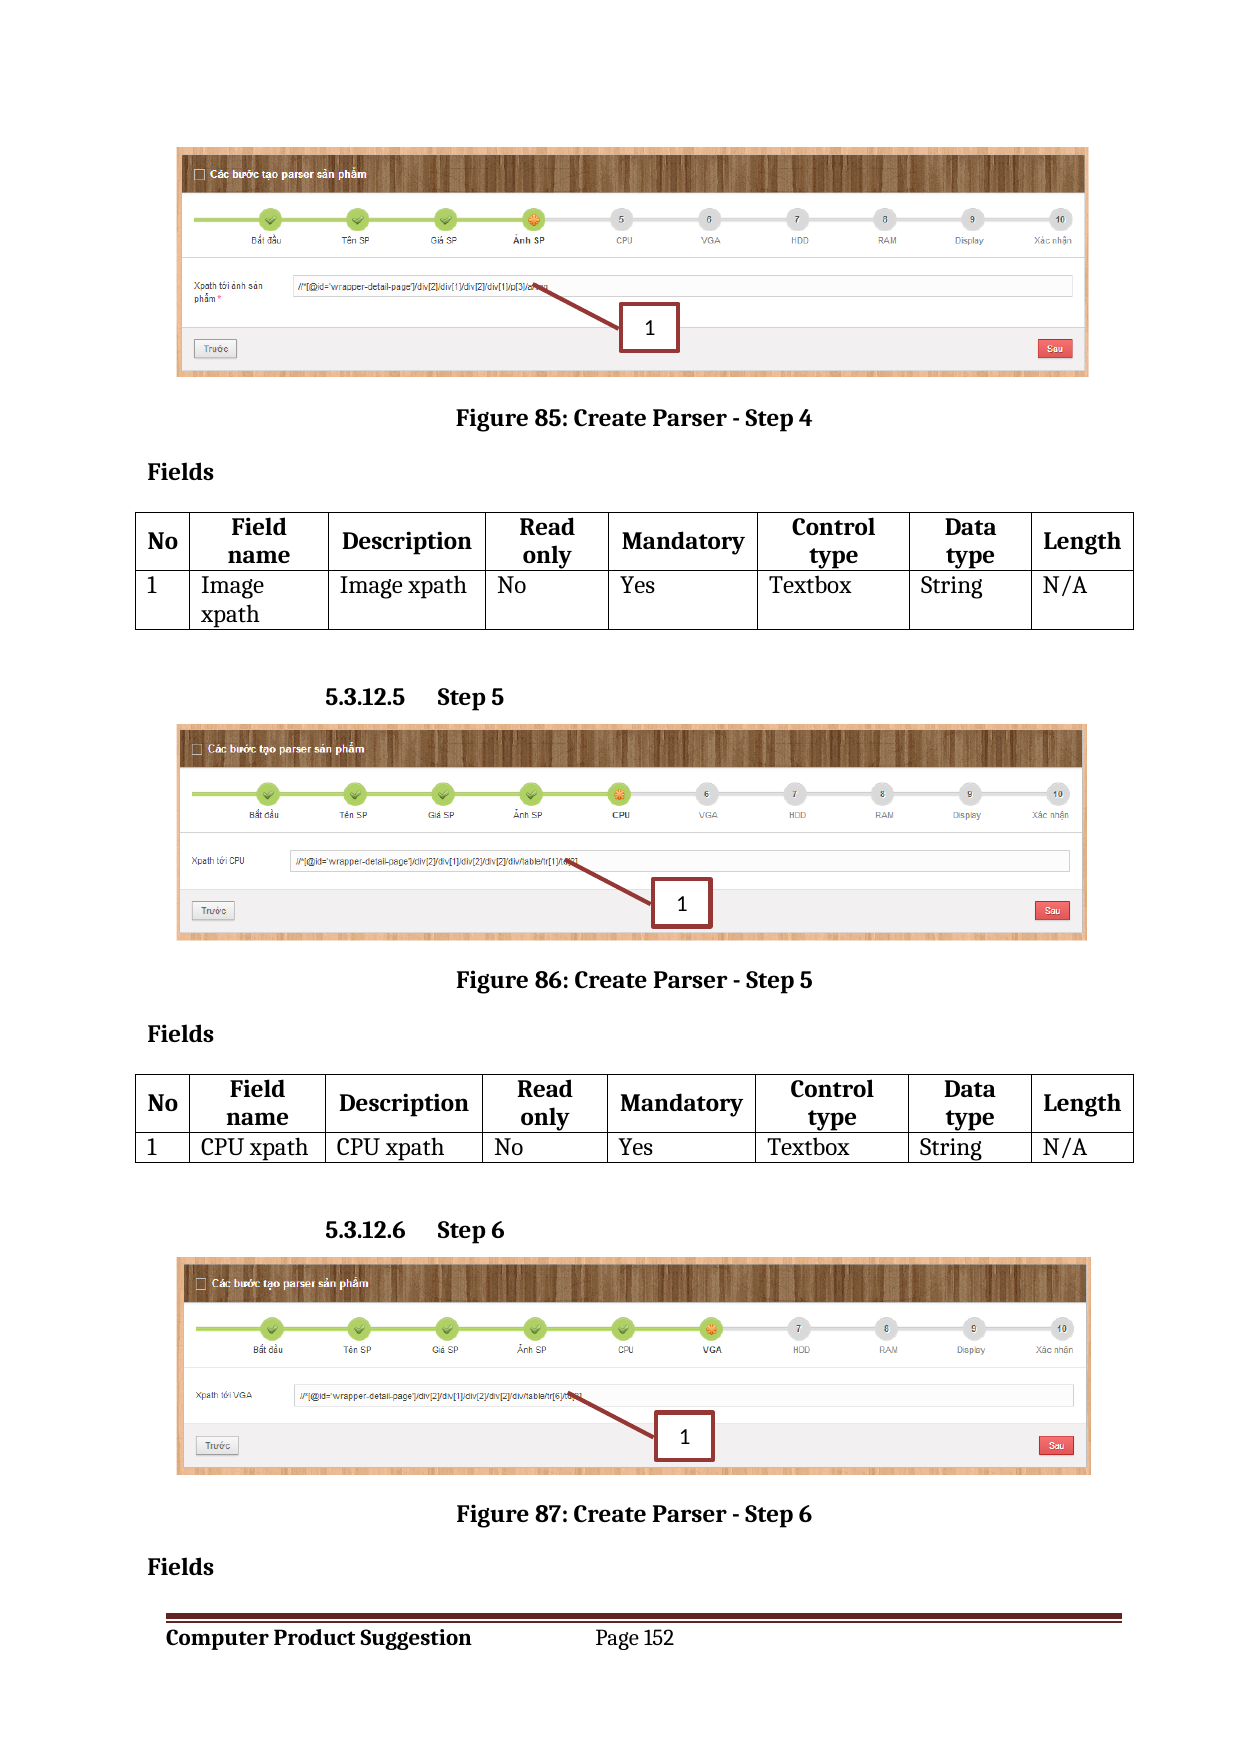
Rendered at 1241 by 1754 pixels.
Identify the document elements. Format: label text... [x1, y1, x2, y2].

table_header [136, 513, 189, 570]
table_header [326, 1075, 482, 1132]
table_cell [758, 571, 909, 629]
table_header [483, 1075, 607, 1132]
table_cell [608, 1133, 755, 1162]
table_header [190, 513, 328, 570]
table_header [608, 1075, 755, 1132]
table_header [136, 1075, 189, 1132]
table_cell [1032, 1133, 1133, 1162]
picture [176, 724, 1093, 941]
text Figure 86: Create Parser - Step 5 [147, 966, 1122, 994]
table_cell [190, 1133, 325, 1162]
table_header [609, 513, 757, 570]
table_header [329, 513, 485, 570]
subtitle Step 6 [325, 1216, 1122, 1244]
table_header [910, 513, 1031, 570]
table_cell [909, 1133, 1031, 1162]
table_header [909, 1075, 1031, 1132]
picture [176, 1257, 1093, 1475]
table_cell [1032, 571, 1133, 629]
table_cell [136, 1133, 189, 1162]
text Figure 85: Create Parser - Step 4 [147, 404, 1122, 433]
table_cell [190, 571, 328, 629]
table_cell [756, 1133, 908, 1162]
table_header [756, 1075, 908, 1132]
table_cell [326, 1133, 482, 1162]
picture [176, 147, 1093, 379]
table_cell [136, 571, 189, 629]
text Fields [147, 458, 1122, 487]
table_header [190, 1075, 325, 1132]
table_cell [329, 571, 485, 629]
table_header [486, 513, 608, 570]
text Fields [147, 1553, 1122, 1582]
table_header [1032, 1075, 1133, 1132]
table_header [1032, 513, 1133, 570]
text Figure 87: Create Parser - Step 6 [147, 1499, 1122, 1528]
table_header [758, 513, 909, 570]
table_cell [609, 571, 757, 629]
subtitle Step 5 [325, 683, 1122, 712]
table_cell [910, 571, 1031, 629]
text Fields [147, 1019, 1122, 1048]
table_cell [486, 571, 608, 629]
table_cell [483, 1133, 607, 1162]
